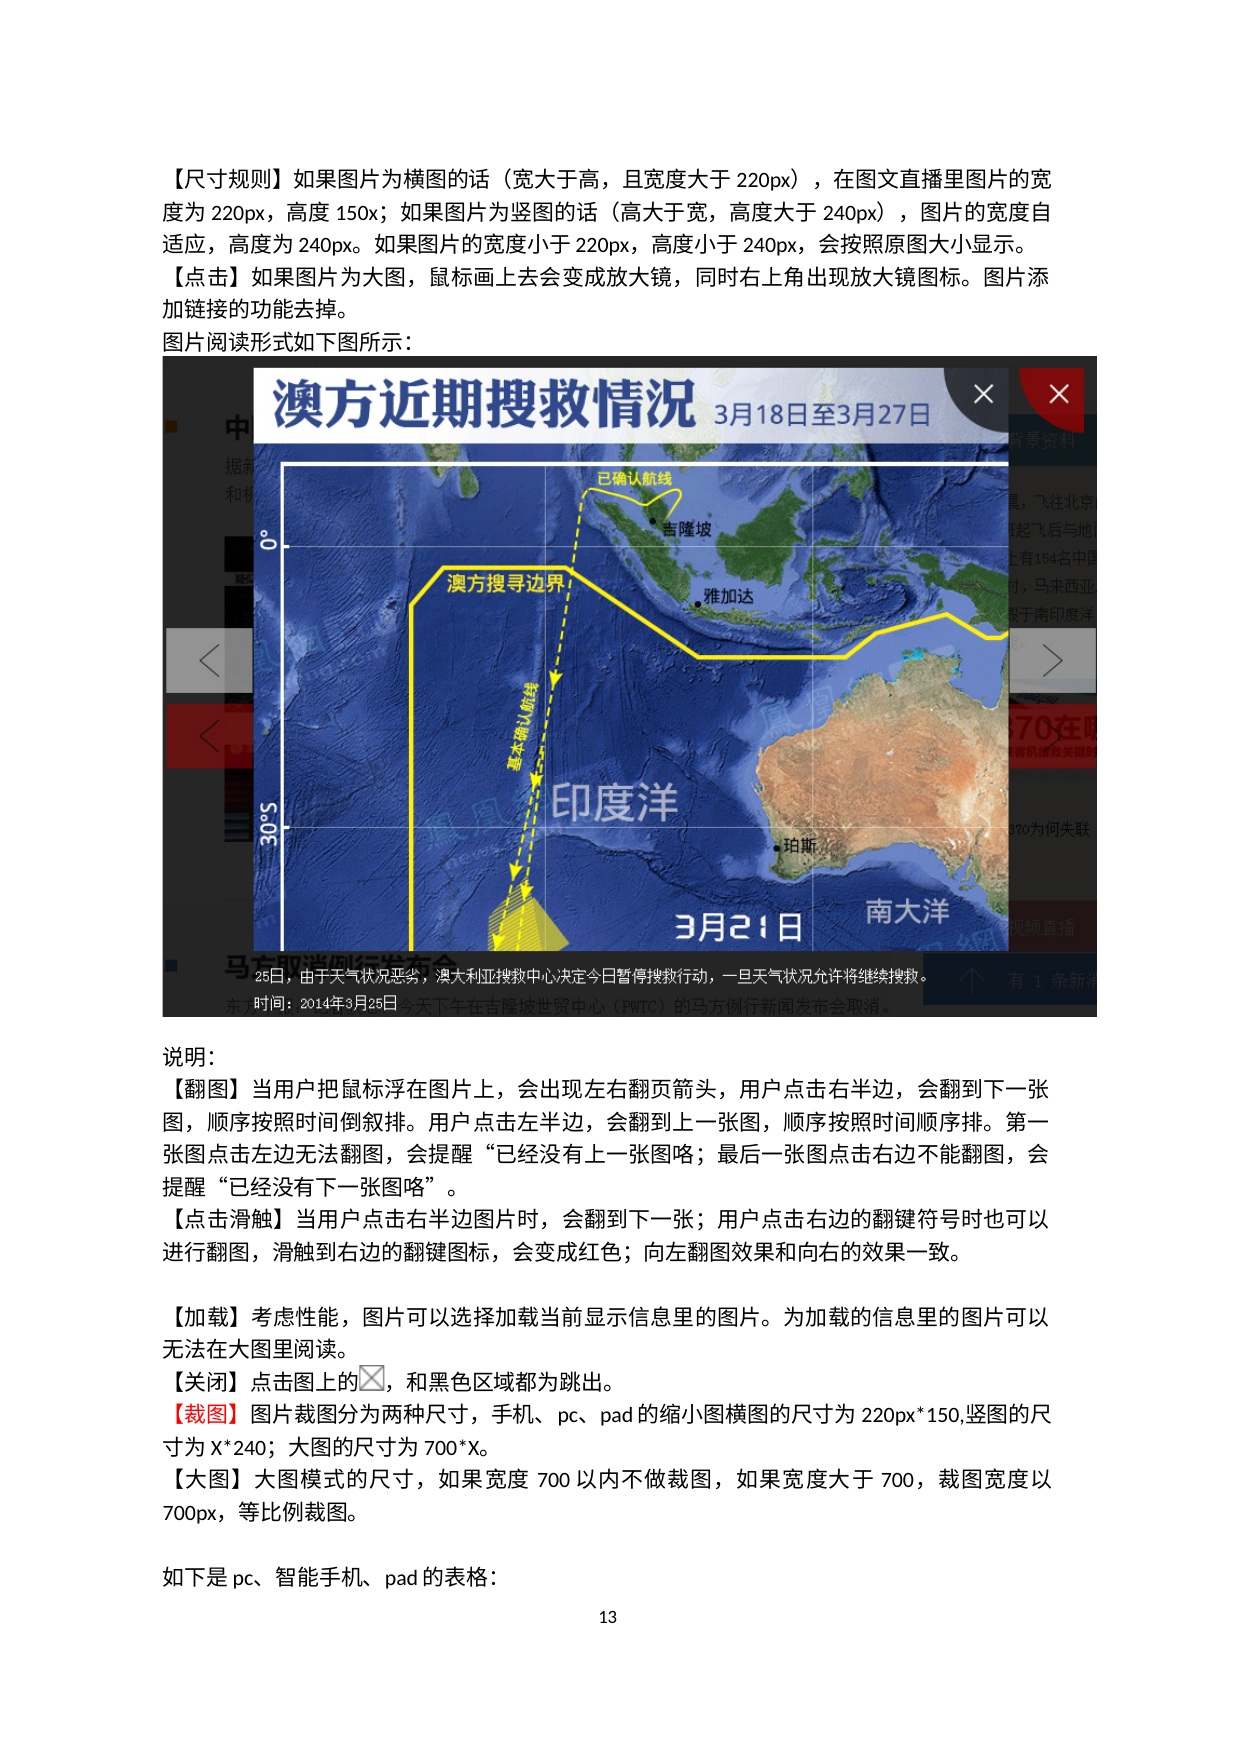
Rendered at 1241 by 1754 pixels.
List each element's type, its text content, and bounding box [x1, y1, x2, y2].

text 【大图】大图模式的尺寸，如果宽度700以内不做裁图，如果宽度大于700，裁图宽度以700px，等比例裁图。 [162, 1462, 1053, 1527]
text 【裁图】图片裁图分为两种尺寸，手机、pc、pad的缩小图横图的尺寸为220px*150,竖图的尺寸为X*240；大图的尺寸为700*X。 [162, 1397, 1053, 1462]
text 说明： [162, 1039, 1053, 1072]
text 如下是pc、智能手机、pad的表格： [162, 1559, 1053, 1592]
text 【点击】如果图片为大图，鼠标画上去会变成放大镜，同时右上角出现放大镜图标。图片添加链接的功能去掉。 [162, 259, 1053, 324]
text 【尺寸规则】如果图片为横图的话（宽大于高，且宽度大于220px），在图文直播里图片的宽度为220px，高度150x；如果图片为竖图的话（高大于宽，高度大于240px），图片的宽度自适应，高度为240px。如果图片的宽度小于220px，高度小于240px，会按照原图大小显示。 [162, 162, 1053, 259]
text 图片阅读形式如下图所示： [162, 324, 1053, 356]
text 【点击滑触】当用户点击右半边图片时，会翻到下一张；用户点击右边的翻键符号时也可以进行翻图，滑触到右边的翻键图标，会变成红色；向左翻图效果和向右的效果一致。 [162, 1202, 1053, 1267]
text 【加载】考虑性能，图片可以选择加载当前显示信息里的图片。为加载的信息里的图片可以无法在大图里阅读。 [162, 1299, 1053, 1364]
text 【关闭】点击图上的，和黑色区域都为跳出。 [162, 1364, 1053, 1397]
text 【翻图】当用户把鼠标浮在图片上，会出现左右翻页箭头，用户点击右半边，会翻到下一张图，顺序按照时间倒叙排。用户点击左半边，会翻到上一张图，顺序按照时间顺序排。第一张图点击左边无法翻图，会提醒“已经没有上一张图咯；最后一张图点击右边不能翻图，会提醒“已经没有下一张图咯”。 [162, 1072, 1053, 1202]
picture [162, 356, 1097, 1017]
picture [359, 1365, 385, 1391]
